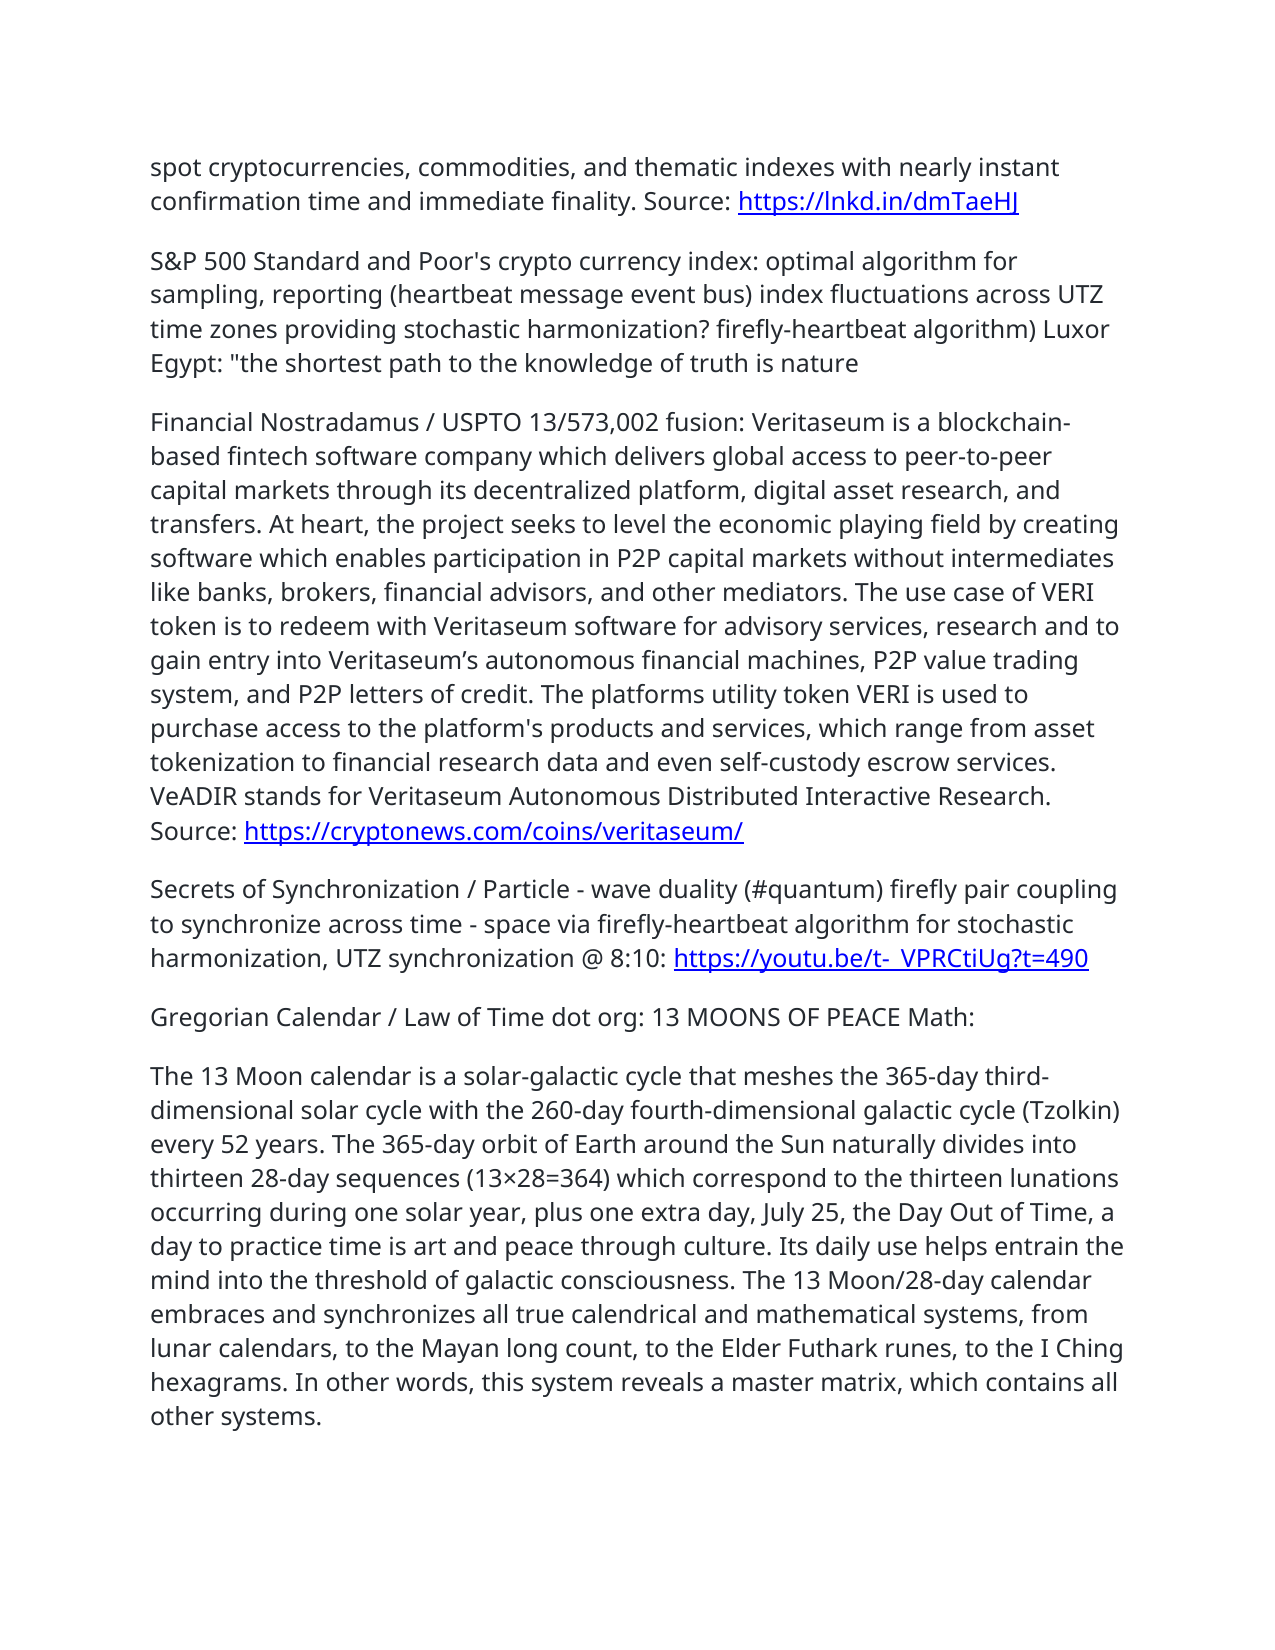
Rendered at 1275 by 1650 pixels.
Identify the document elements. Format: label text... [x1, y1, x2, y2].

text The 13 Moon calendar is a solar-galactic cycle that meshes the 365-day third-dimensional solar cycle with the 260-day fourth-dimensional galactic cycle (Tzolkin) every 52 years. The 365-day orbit of Earth around the Sun naturally divides into thirteen 28-day sequences (13×28=364) which correspond to the thirteen lunations occurring during one solar year, plus one extra day, July 25, the Day Out of Time, a day to practice time is art and peace through culture. Its daily use helps entrain the mind into the threshold of galactic consciousness. The 13 Moon/28-day calendar embraces and synchronizes all true calendrical and mathematical systems, from lunar calendars, to the Mayan long count, to the Elder Futhark runes, to the I Ching hexagrams. In other words, this system reveals a master matrix, which contains all other systems. [150, 1058, 1125, 1433]
text Gregorian Calendar / Law of Time dot org: 13 MOONS OF PEACE Math: [150, 999, 1125, 1033]
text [150, 150, 1125, 218]
text S&P 500 Standard and Poor's crypto currency index: optimal algorithm for sampling, reporting (heartbeat message event bus) index fluctuations across UTZ time zones providing stochastic harmonization? firefly-heartbeat algorithm) Luxor Egypt: "the shortest path to the knowledge of truth is nature [150, 243, 1125, 379]
text Financial Nostradamus / USPTO 13/573,002 fusion: Veritaseum is a blockchain-based fintech software company which delivers global access to peer-to-peer capital markets through its decentralized platform, digital asset research, and transfers. At heart, the project seeks to level the economic playing field by creating software which enables participation in P2P capital markets without intermediates like banks, brokers, financial advisors, and other mediators. The use case of VERI token is to redeem with Veritaseum software for advisory services, research and to gain entry into Veritaseum’s autonomous financial machines, P2P value trading system, and P2P letters of credit. The platforms utility token VERI is used to purchase access to the platform's products and services, which range from asset tokenization to financial research data and even self-custody escrow services. VeADIR stands for Veritaseum Autonomous Distributed Interactive Research. Source: https://cryptonews.com/coins/veritaseum/ [150, 404, 1125, 847]
text Secrets of Synchronization / Particle - wave duality (#quantum) firefly pair coupling to synchronize across time - space via firefly-heartbeat algorithm for stochastic harmonization, UTZ synchronization @ 8:10: https://youtu.be/t-_VPRCtiUg?t=490 [150, 872, 1125, 974]
